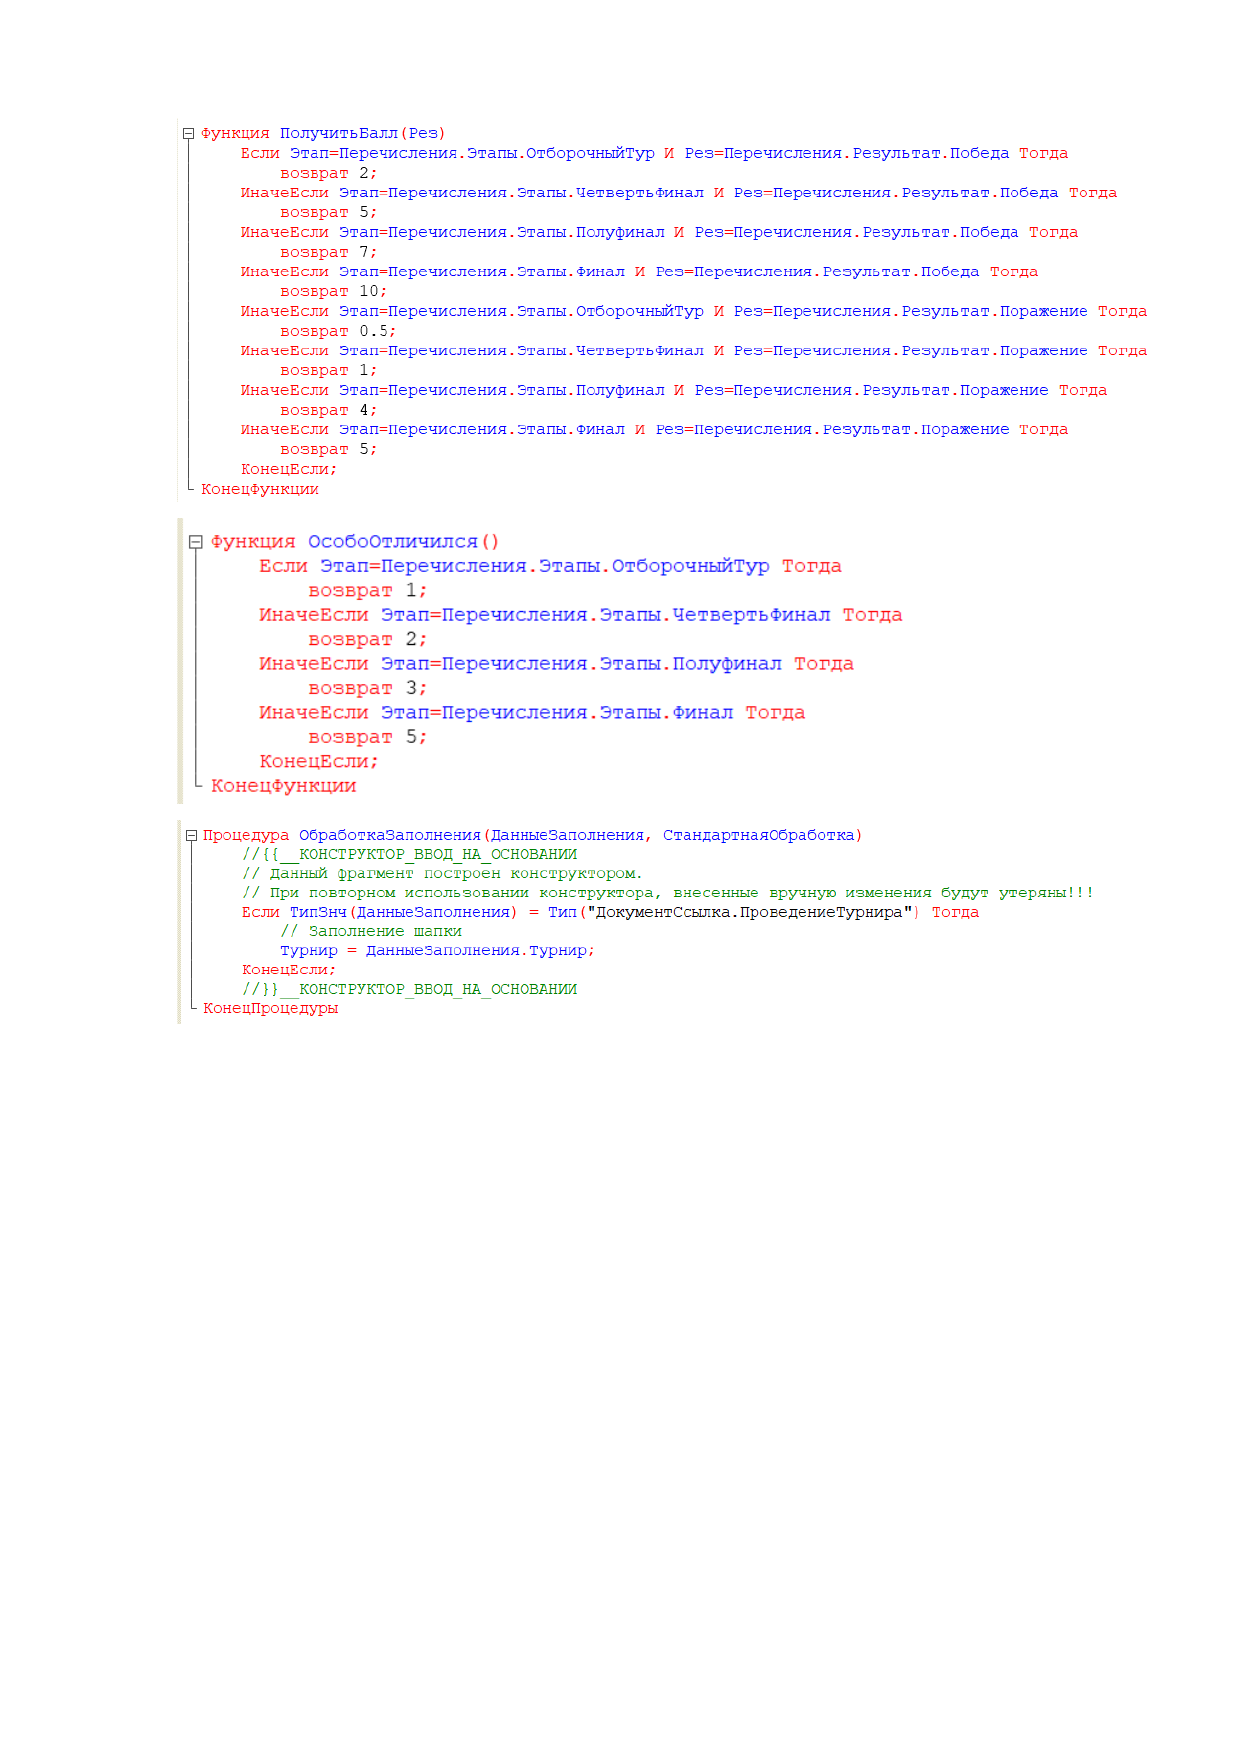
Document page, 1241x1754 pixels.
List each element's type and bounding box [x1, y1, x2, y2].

picture [177, 820, 1101, 1024]
picture [177, 118, 1152, 502]
picture [177, 518, 906, 804]
